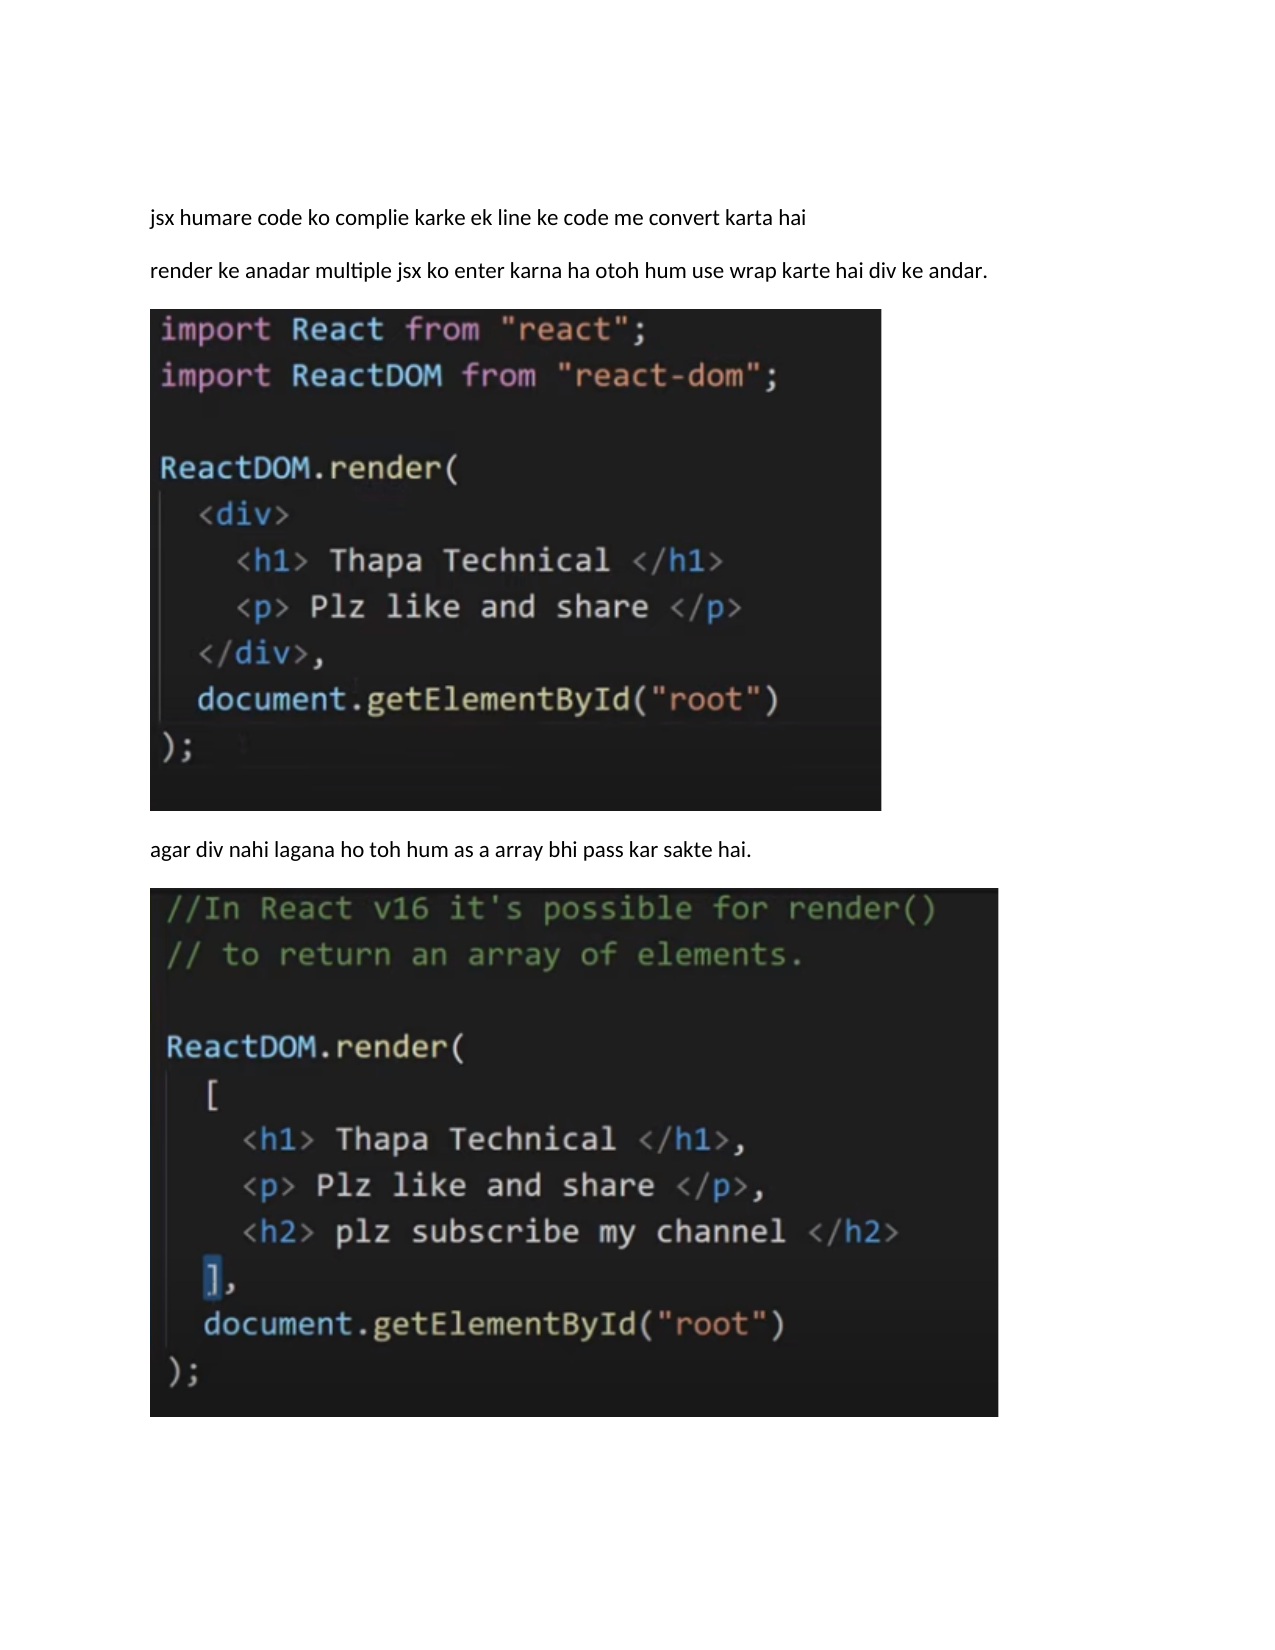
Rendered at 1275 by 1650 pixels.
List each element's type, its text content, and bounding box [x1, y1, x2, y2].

text agar div nahi lagana ho toh hum as a array bhi pass kar sakte hai. [150, 836, 1125, 864]
text jsx humare code ko complie karke ek line ke code me convert karta hai [150, 203, 1125, 231]
text render ke anadar multiple jsx ko enter karna ha otoh hum use wrap karte hai div ke andar. [150, 256, 1125, 284]
picture [150, 888, 999, 1417]
picture [150, 309, 882, 811]
